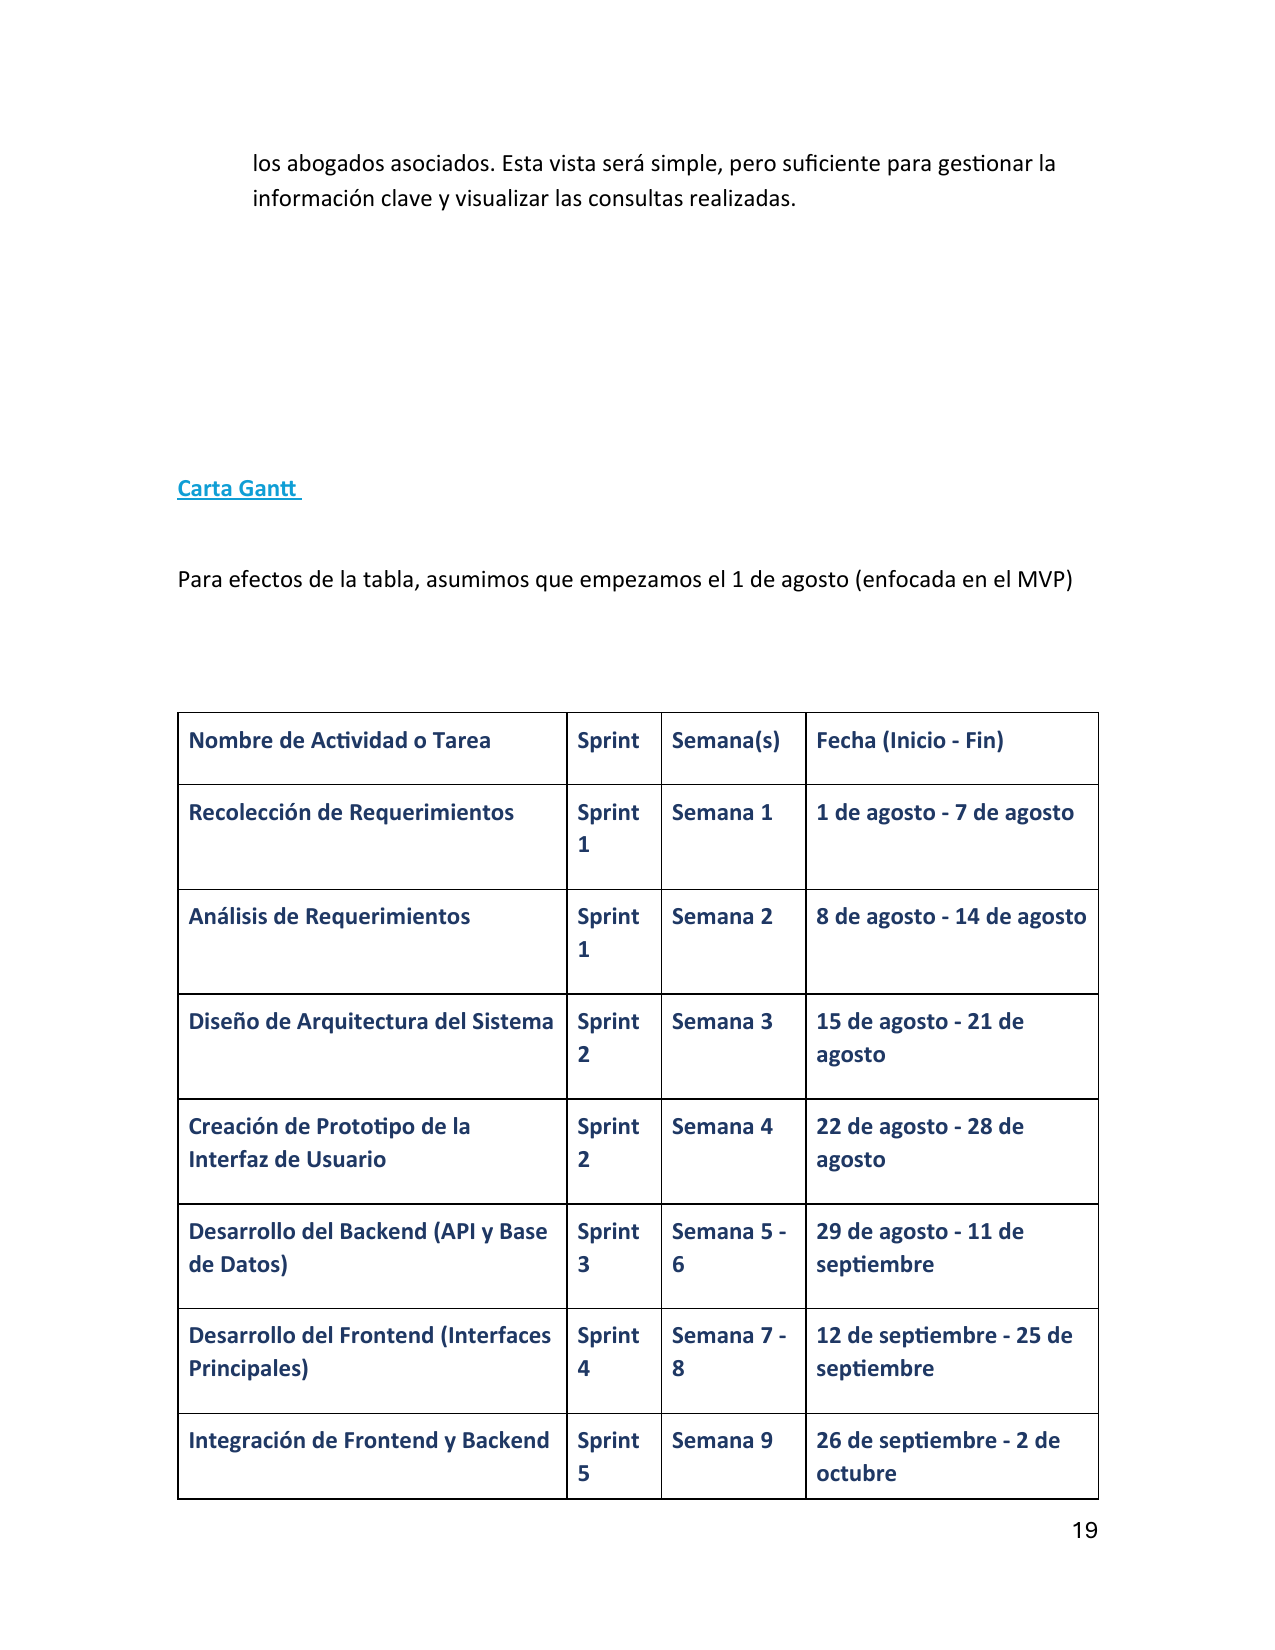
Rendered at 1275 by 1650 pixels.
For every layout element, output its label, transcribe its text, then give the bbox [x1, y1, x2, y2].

table_cell 15 de agosto - 21 de agosto [807, 995, 1098, 1098]
table_cell Semana 5 - 6 [662, 1205, 805, 1308]
table_cell Recolección de Requerimientos [179, 785, 566, 888]
table_header Sprint [568, 713, 661, 784]
table_cell 29 de agosto - 11 de septiembre [807, 1205, 1098, 1308]
table_cell Sprint 1 [568, 785, 661, 888]
table_cell Semana 7 - 8 [662, 1309, 805, 1412]
table_header Semana(s) [662, 713, 805, 784]
subtitle Carta Gantt [177, 472, 1098, 503]
table_cell Semana 1 [662, 785, 805, 888]
table_cell Sprint 2 [568, 995, 661, 1098]
table_cell Semana 3 [662, 995, 805, 1098]
table_cell 22 de agosto - 28 de agosto [807, 1100, 1098, 1203]
table_cell Semana 2 [662, 890, 805, 993]
table_cell Sprint 2 [568, 1100, 661, 1203]
table_cell Semana 4 [662, 1100, 805, 1203]
table_cell 12 de septiembre - 25 de septiembre [807, 1309, 1098, 1412]
table_cell Creación de Prototipo de la Interfaz de Usuario [179, 1100, 566, 1203]
table_cell 26 de septiembre - 2 de octubre [807, 1414, 1098, 1498]
table_cell Desarrollo del Backend (API y Base de Datos) [179, 1205, 566, 1308]
text Para efectos de la tabla, asumimos que empezamos el 1 de agosto (enfocada en el MVP) [177, 563, 1098, 593]
table_cell Sprint 3 [568, 1205, 661, 1308]
table_cell 8 de agosto - 14 de agosto [807, 890, 1098, 993]
table_header Nombre de Actividad o Tarea [179, 713, 566, 784]
table_cell Análisis de Requerimientos [179, 890, 566, 993]
table_cell Diseño de Arquitectura del Sistema [179, 995, 566, 1098]
table_cell Sprint 4 [568, 1309, 661, 1412]
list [215, 148, 1098, 213]
table_cell Integración de Frontend y Backend [179, 1414, 566, 1498]
table_header Fecha (Inicio - Fin) [807, 713, 1098, 784]
table_cell Desarrollo del Frontend (Interfaces Principales) [179, 1309, 566, 1412]
table_cell Sprint 1 [568, 890, 661, 993]
table_cell Sprint 5 [568, 1414, 661, 1498]
table_cell Semana 9 [662, 1414, 805, 1498]
table_cell 1 de agosto - 7 de agosto [807, 785, 1098, 888]
